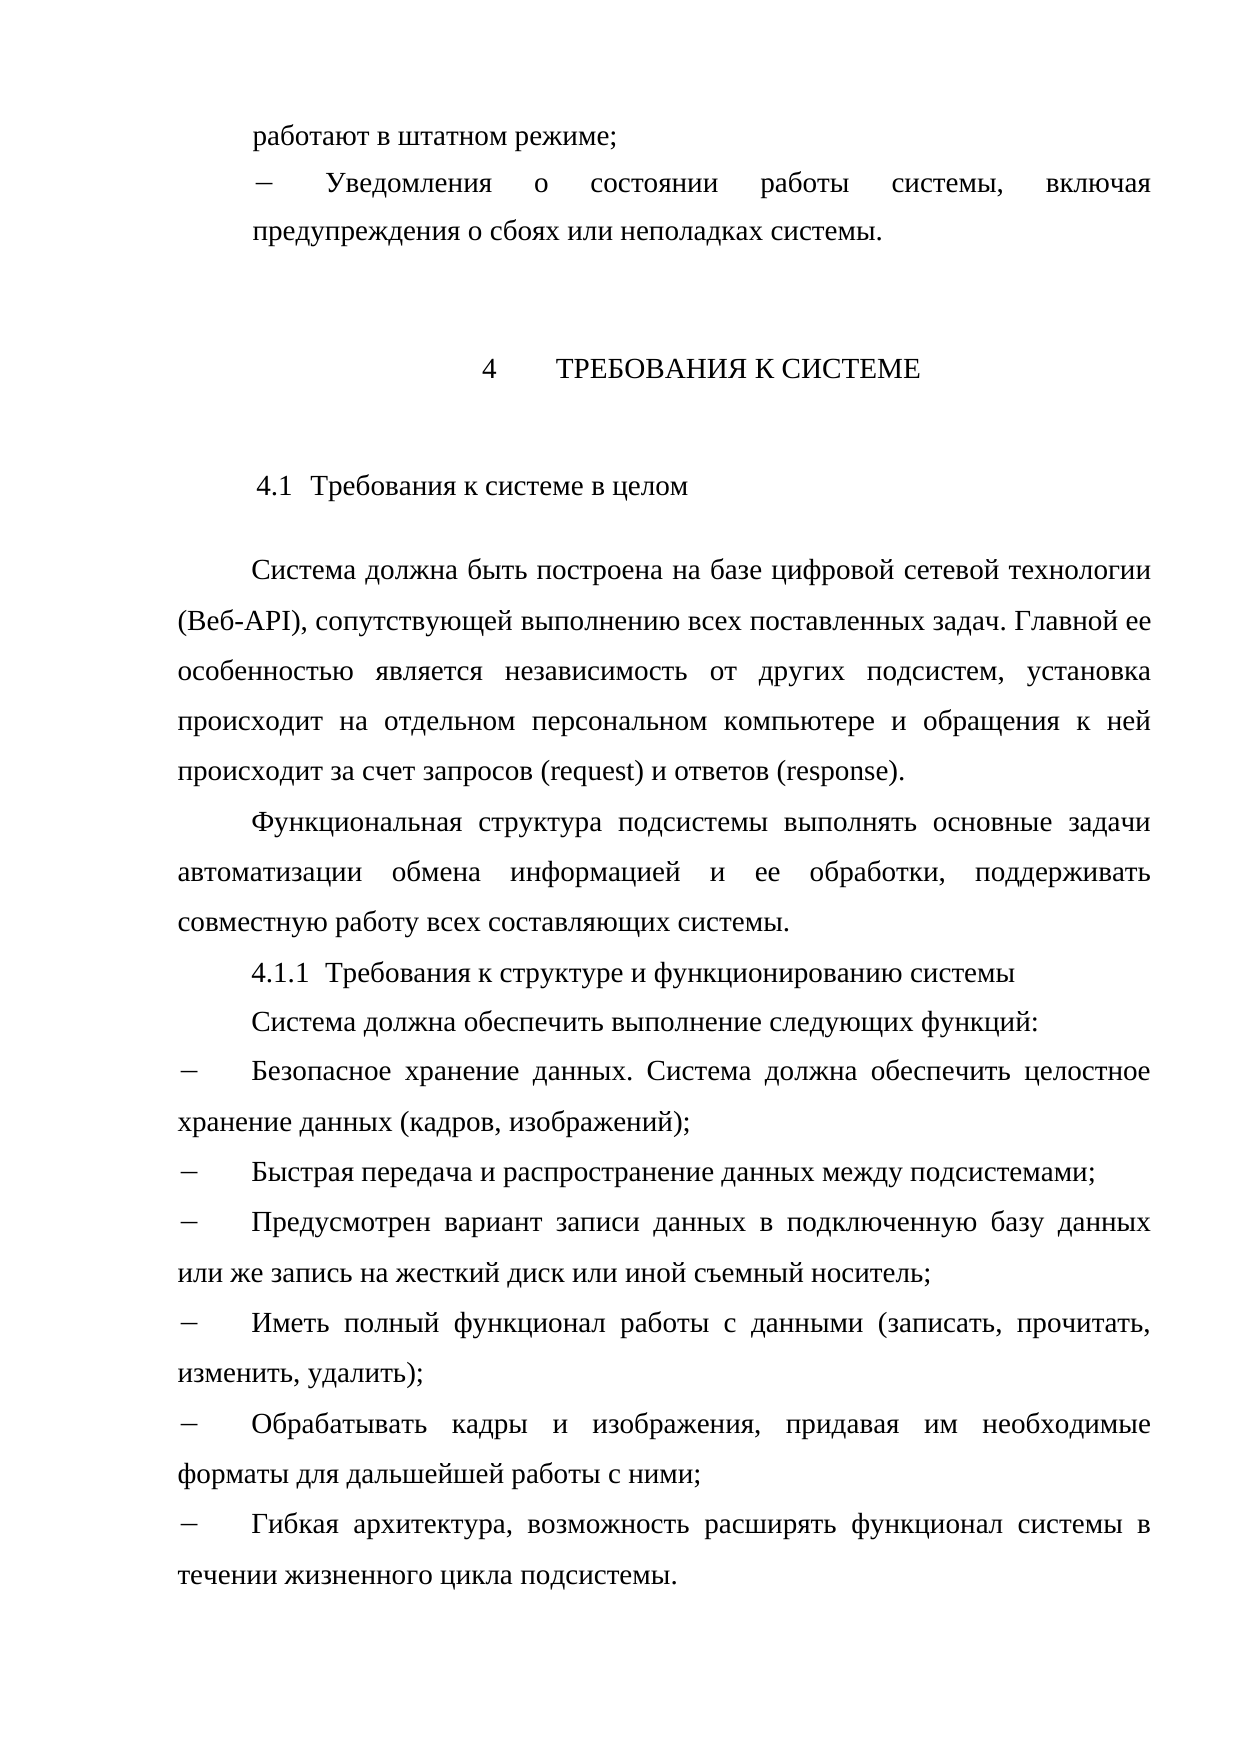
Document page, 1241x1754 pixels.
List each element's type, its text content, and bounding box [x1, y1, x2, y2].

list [252, 118, 1152, 152]
list Требования к структуре и функционированию системы [177, 955, 1152, 988]
list Безопасное хранение данных. Система должна обеспечить целостное хранение данных (кадров, изображений); [177, 1053, 1152, 1137]
list Иметь полный функционал работы с данными (записать, прочитать, изменить, удалить); [177, 1305, 1152, 1389]
text Функциональная структура подсистемы выполнять основные задачи автоматизации обмена информацией и ее обработки, поддерживать совместную работу всех составляющих системы. [177, 804, 1152, 938]
list Гибкая архитектура, возможность расширять функционал системы в течении жизненного цикла подсистемы. [177, 1507, 1152, 1591]
list Предусмотрен вариант записи данных в подключенную базу данных или же запись на жесткий диск или иной съемный носитель; [177, 1204, 1152, 1288]
list Уведомления о состоянии работы системы, включая предупреждения о сбоях или неполадках системы. [252, 165, 1152, 246]
list Быстрая передача и распространение данных между подсистемами; [177, 1154, 1152, 1188]
text 4 ТРЕБОВАНИЯ К СИСТЕМЕ [177, 351, 1152, 384]
text Система должна обеспечить выполнение следующих функций: [177, 1004, 1152, 1038]
list Обрабатывать кадры и изображения, придавая им необходимые форматы для дальшейшей работы с ними; [177, 1406, 1152, 1490]
text Система должна быть построена на базе цифровой сетевой технологии (Веб-API), сопутствующей выполнению всех поставленных задач. Главной ее особенностью является независимость от других подсистем, установка происходит на отдельном персональном компьютере и обращения к ней происходит за счет запросов (request) и ответов (response). [177, 552, 1152, 787]
list Требования к системе в целом [256, 468, 1152, 502]
